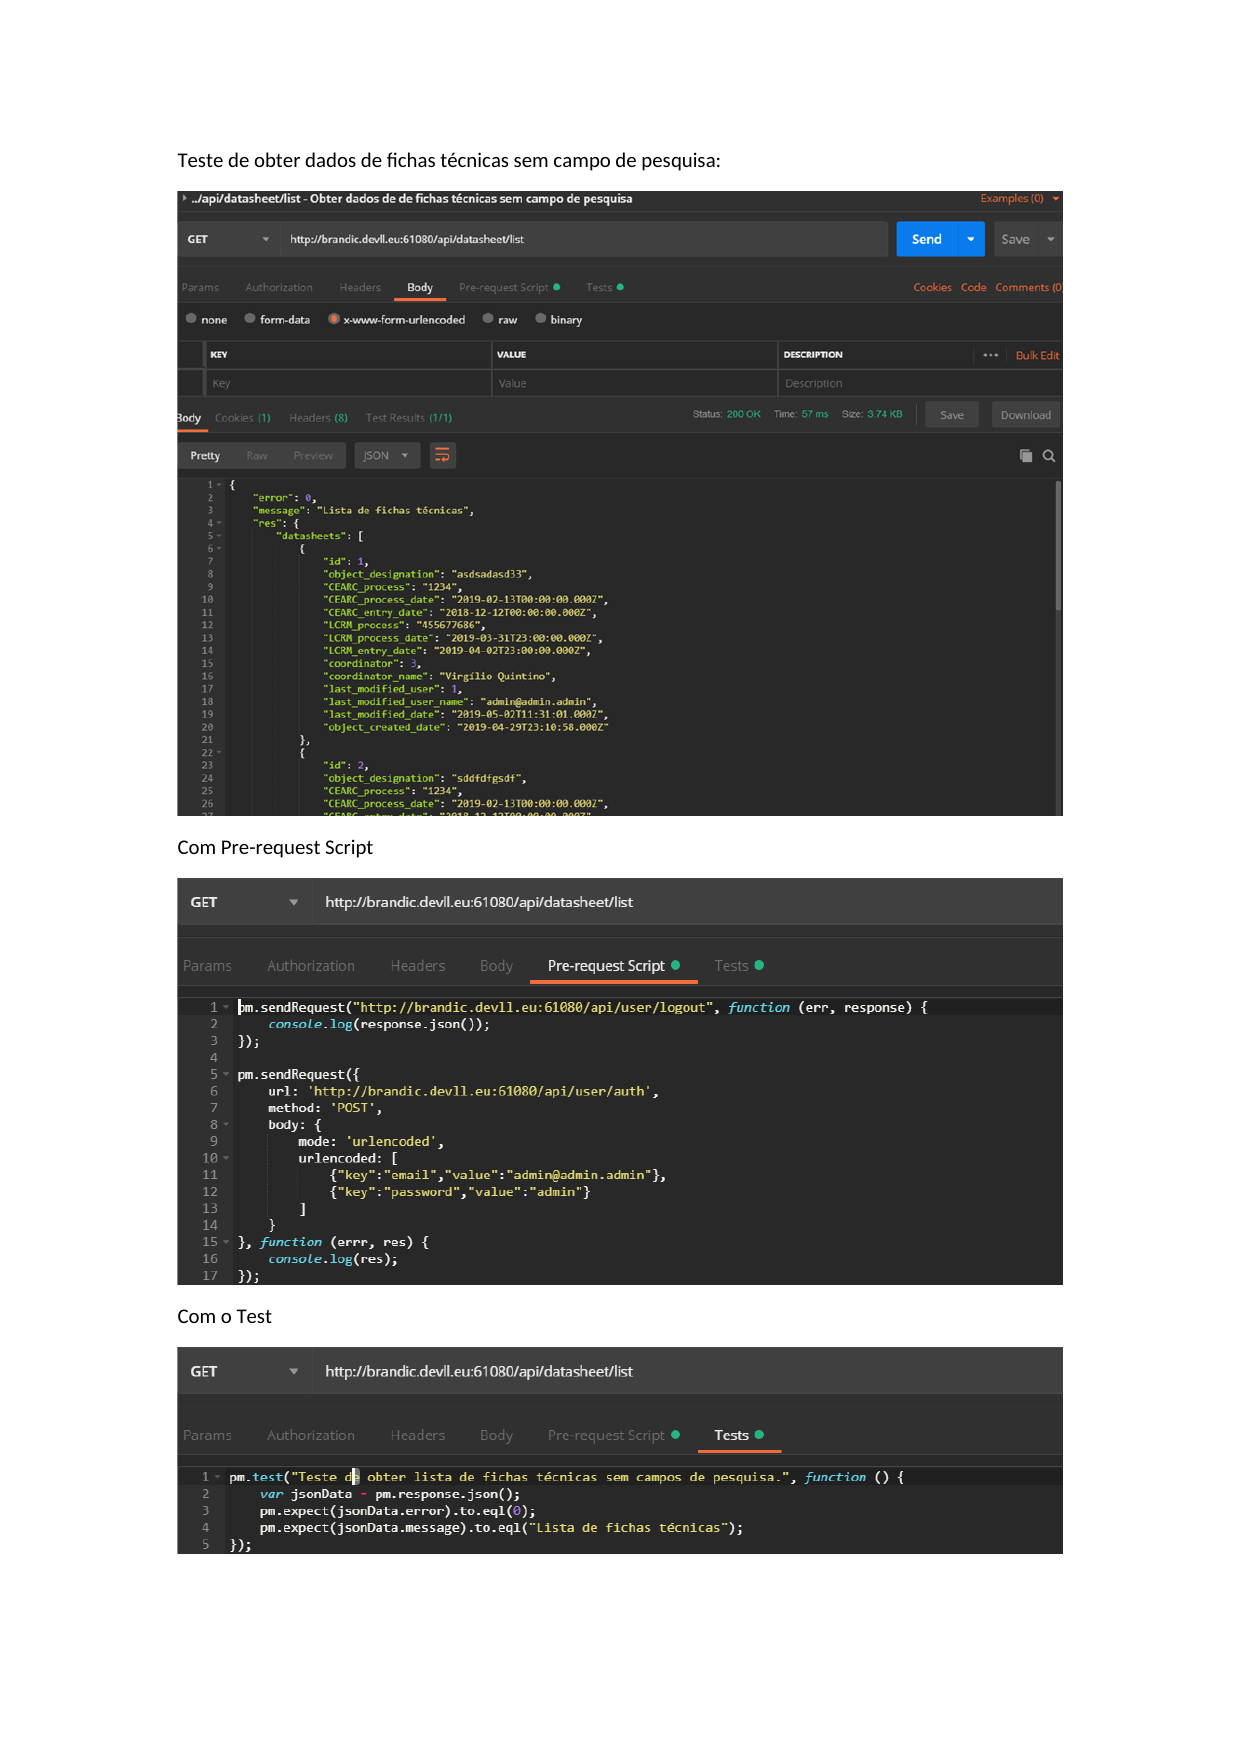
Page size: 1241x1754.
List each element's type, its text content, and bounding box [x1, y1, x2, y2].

picture [177, 878, 1063, 1285]
text Com o Test [177, 1304, 1063, 1329]
picture [177, 1347, 1063, 1554]
picture [177, 191, 1063, 816]
text Teste de obter dados de fichas técnicas sem campo de pesquisa: [177, 148, 1063, 173]
text Com Pre-request Script [177, 834, 1063, 860]
